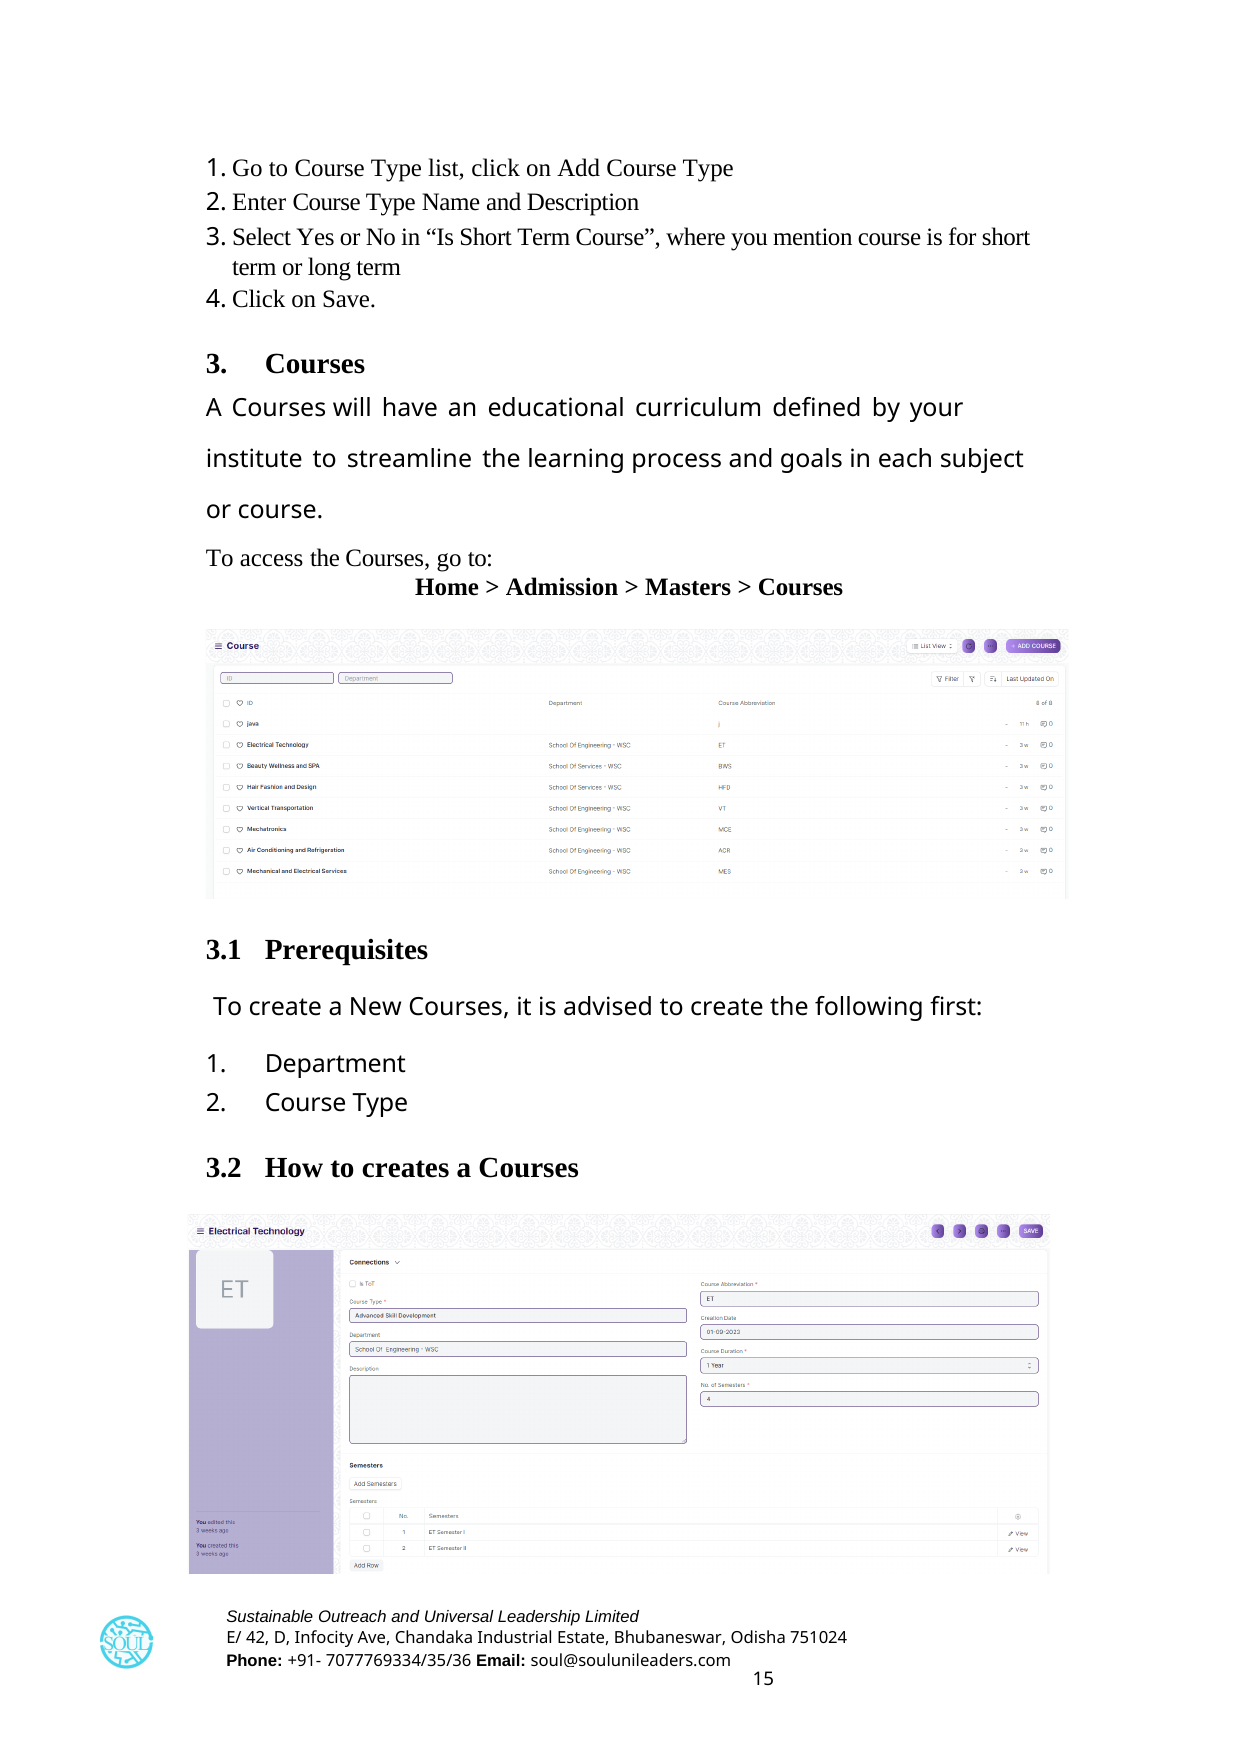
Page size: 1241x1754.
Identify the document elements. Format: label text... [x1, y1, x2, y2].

list Course Type [206, 1085, 1053, 1119]
picture [205, 629, 1069, 899]
subtitle Courses [206, 346, 1053, 380]
picture [187, 1214, 1050, 1574]
picture [100, 1615, 154, 1669]
list Home > Admission > Masters > Courses [206, 572, 1053, 600]
subtitle How to creates a Courses [206, 1150, 1053, 1183]
list Go to Course Type list, click on Add Course Type [206, 150, 1053, 184]
text To access the Courses, go to: [206, 543, 1053, 572]
subtitle Prerequisites [206, 932, 1053, 965]
list Department [206, 1046, 1053, 1080]
list Select Yes or No in “Is Short Term Course”, where you mention course is for short term or long term [206, 218, 1053, 281]
text A Courses will have an educational curriculum defined by your institute to streamline the learning process and goals in each subject or course. [206, 390, 1053, 526]
text To create a New Courses, it is advised to create the following first: [206, 989, 1053, 1023]
list Click on Save. [206, 281, 1053, 315]
list Enter Course Type Name and Description [206, 184, 1053, 218]
